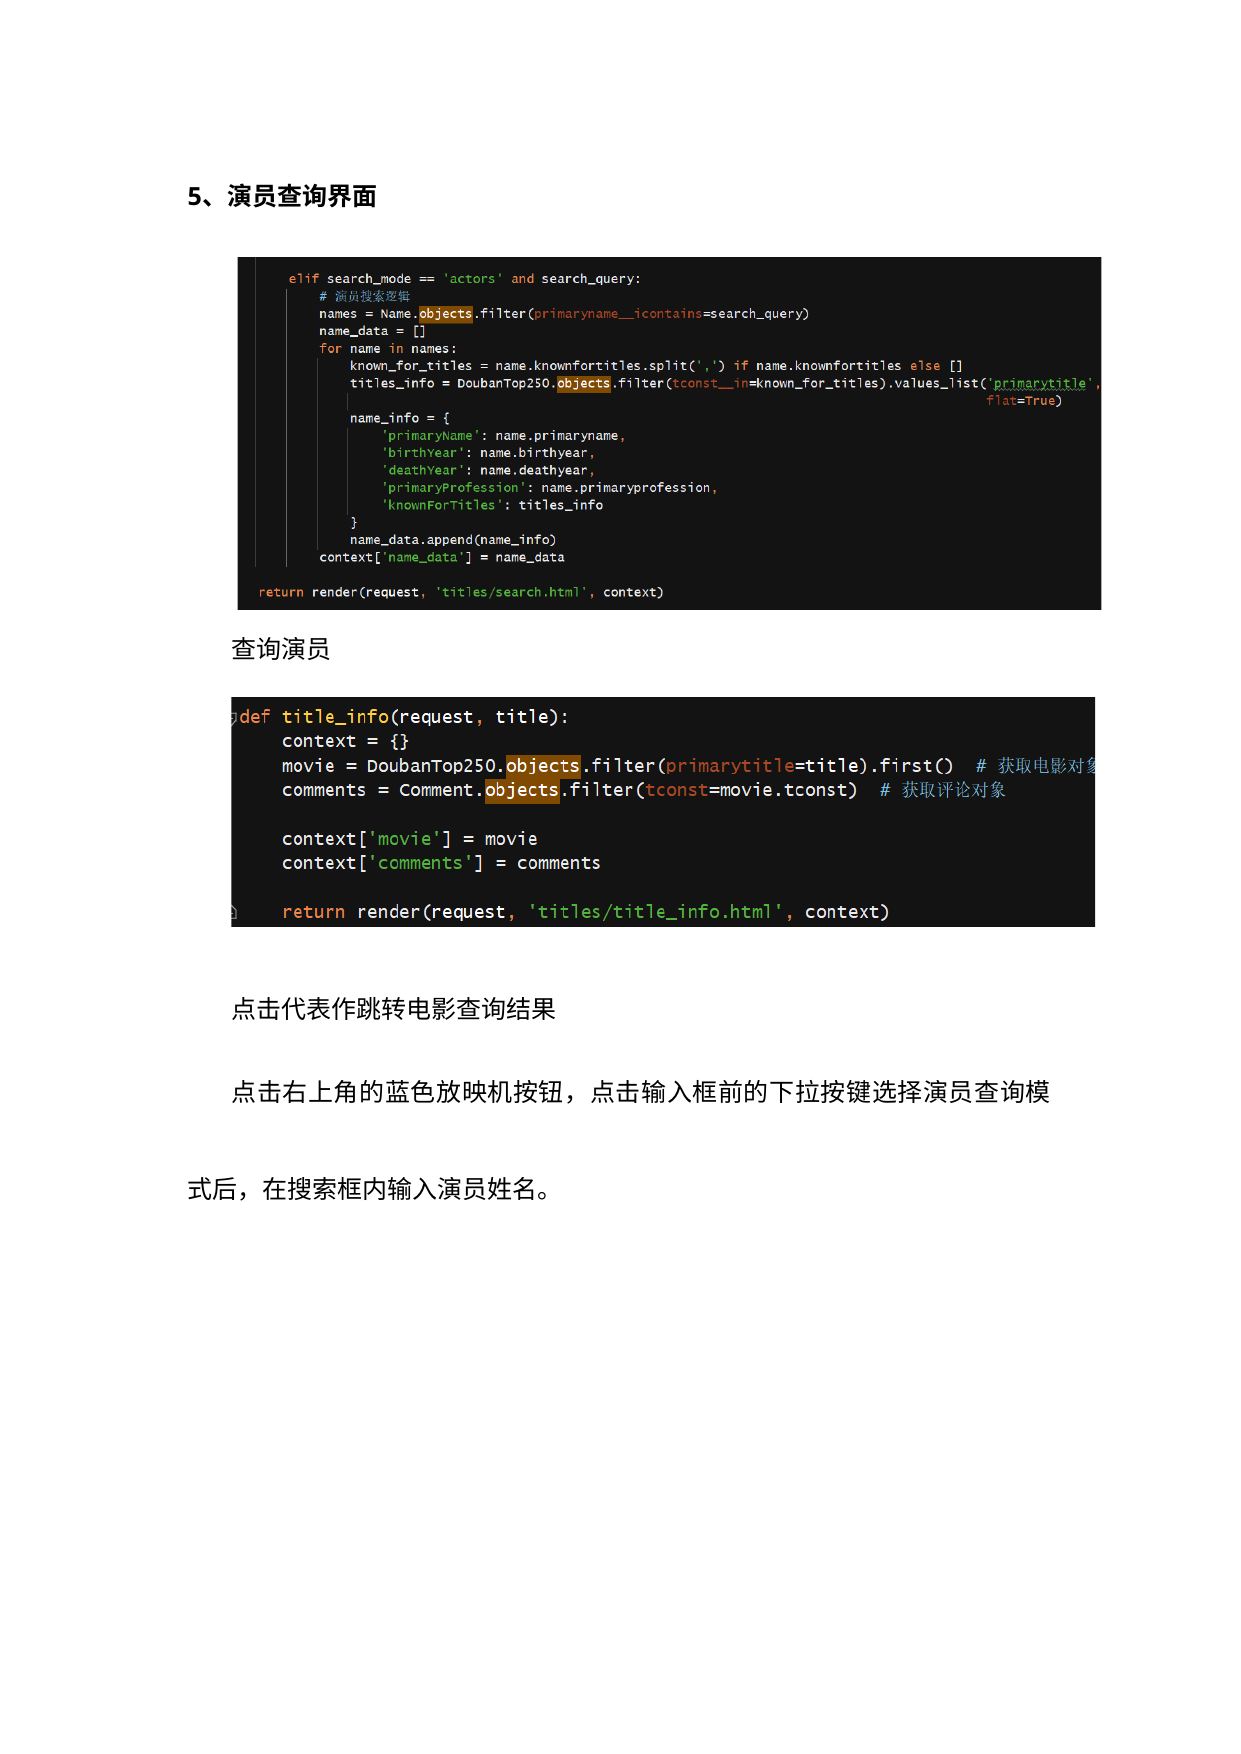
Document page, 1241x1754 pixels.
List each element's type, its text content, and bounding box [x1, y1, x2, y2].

subtitle 5、演员查询界面 [187, 162, 1053, 227]
picture [237, 257, 1102, 610]
text 查询演员 [187, 615, 1053, 680]
text 点击代表作跳转电影查询结果 [187, 975, 1053, 1040]
picture [231, 697, 1096, 927]
text 点击右上角的蓝色放映机按钮，点击输入框前的下拉按键选择演员查询模式后，在搜索框内输入演员姓名。 [187, 1058, 1053, 1220]
